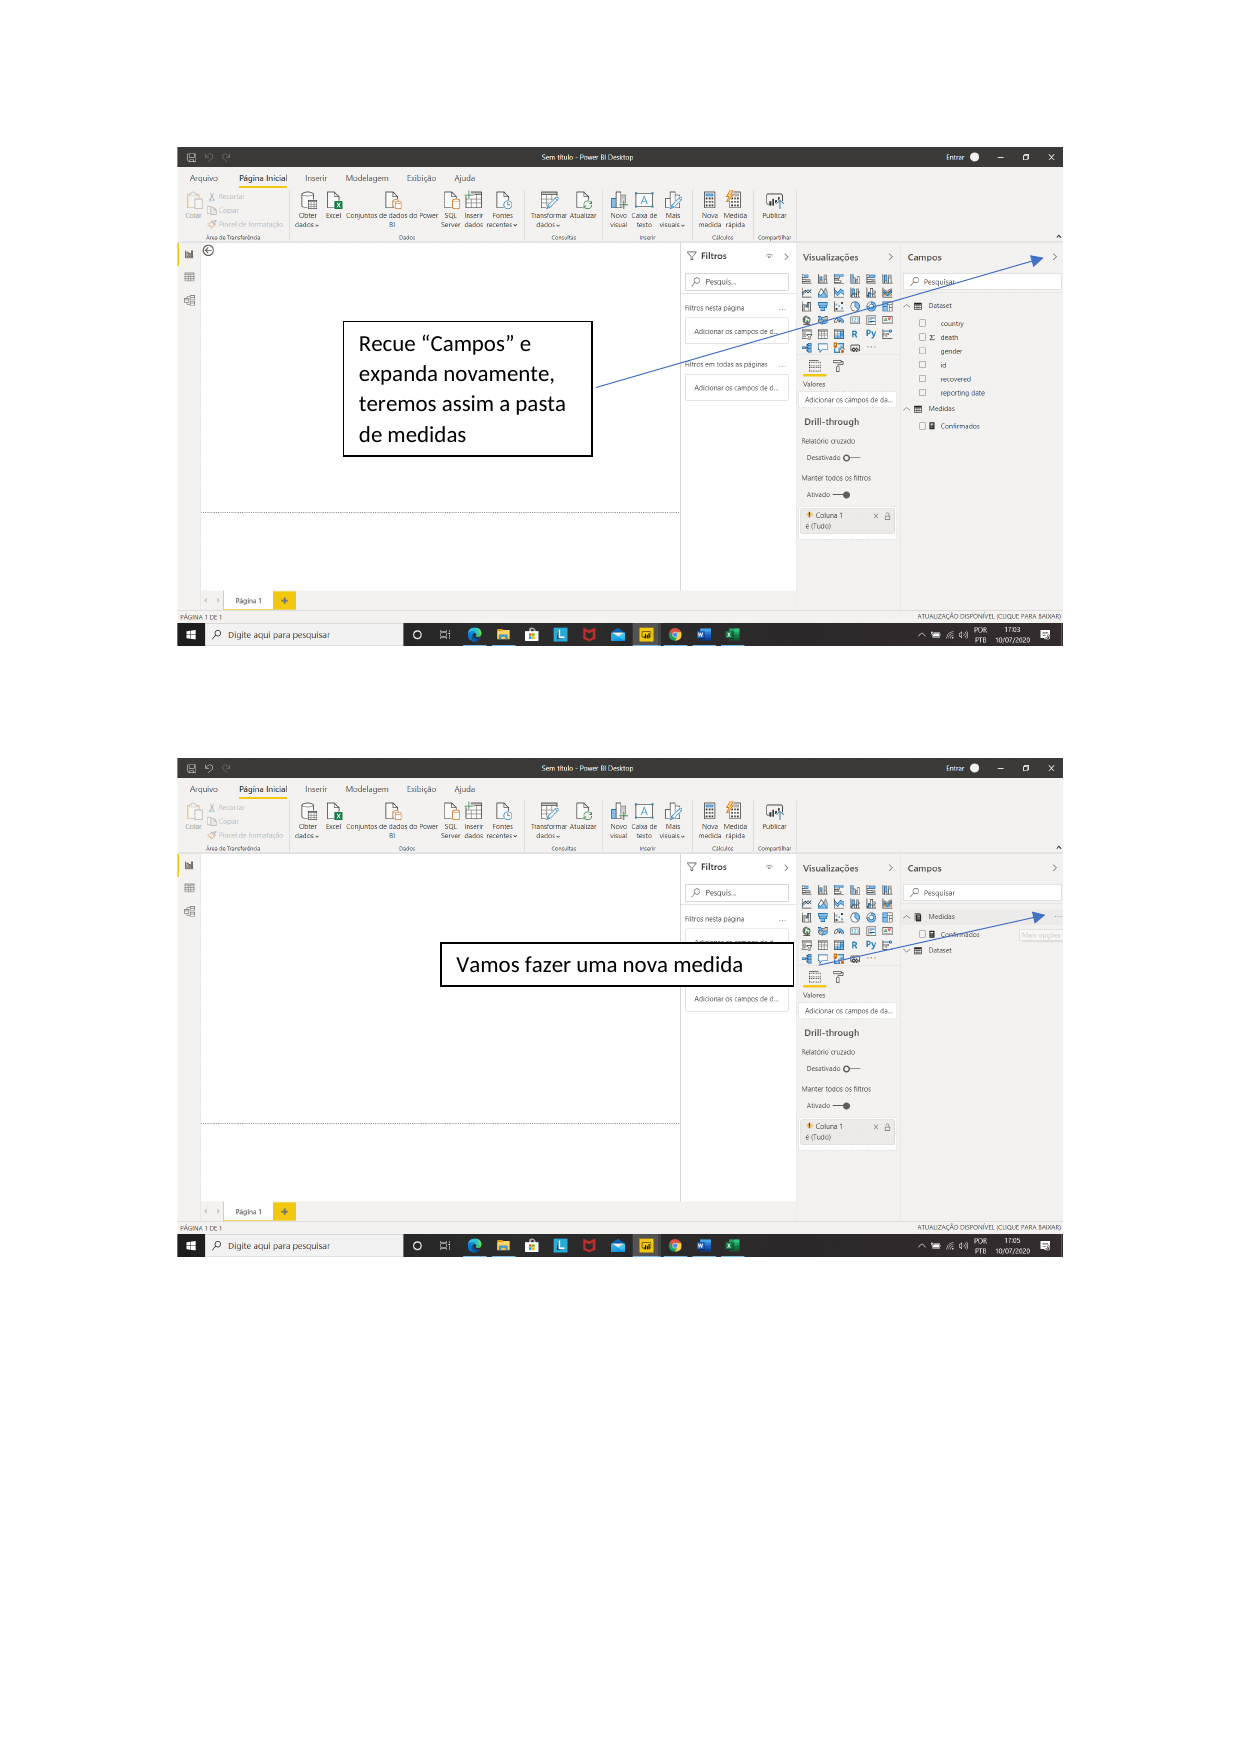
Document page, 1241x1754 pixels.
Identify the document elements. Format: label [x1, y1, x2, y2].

picture [177, 758, 1063, 1257]
picture [177, 147, 1063, 646]
